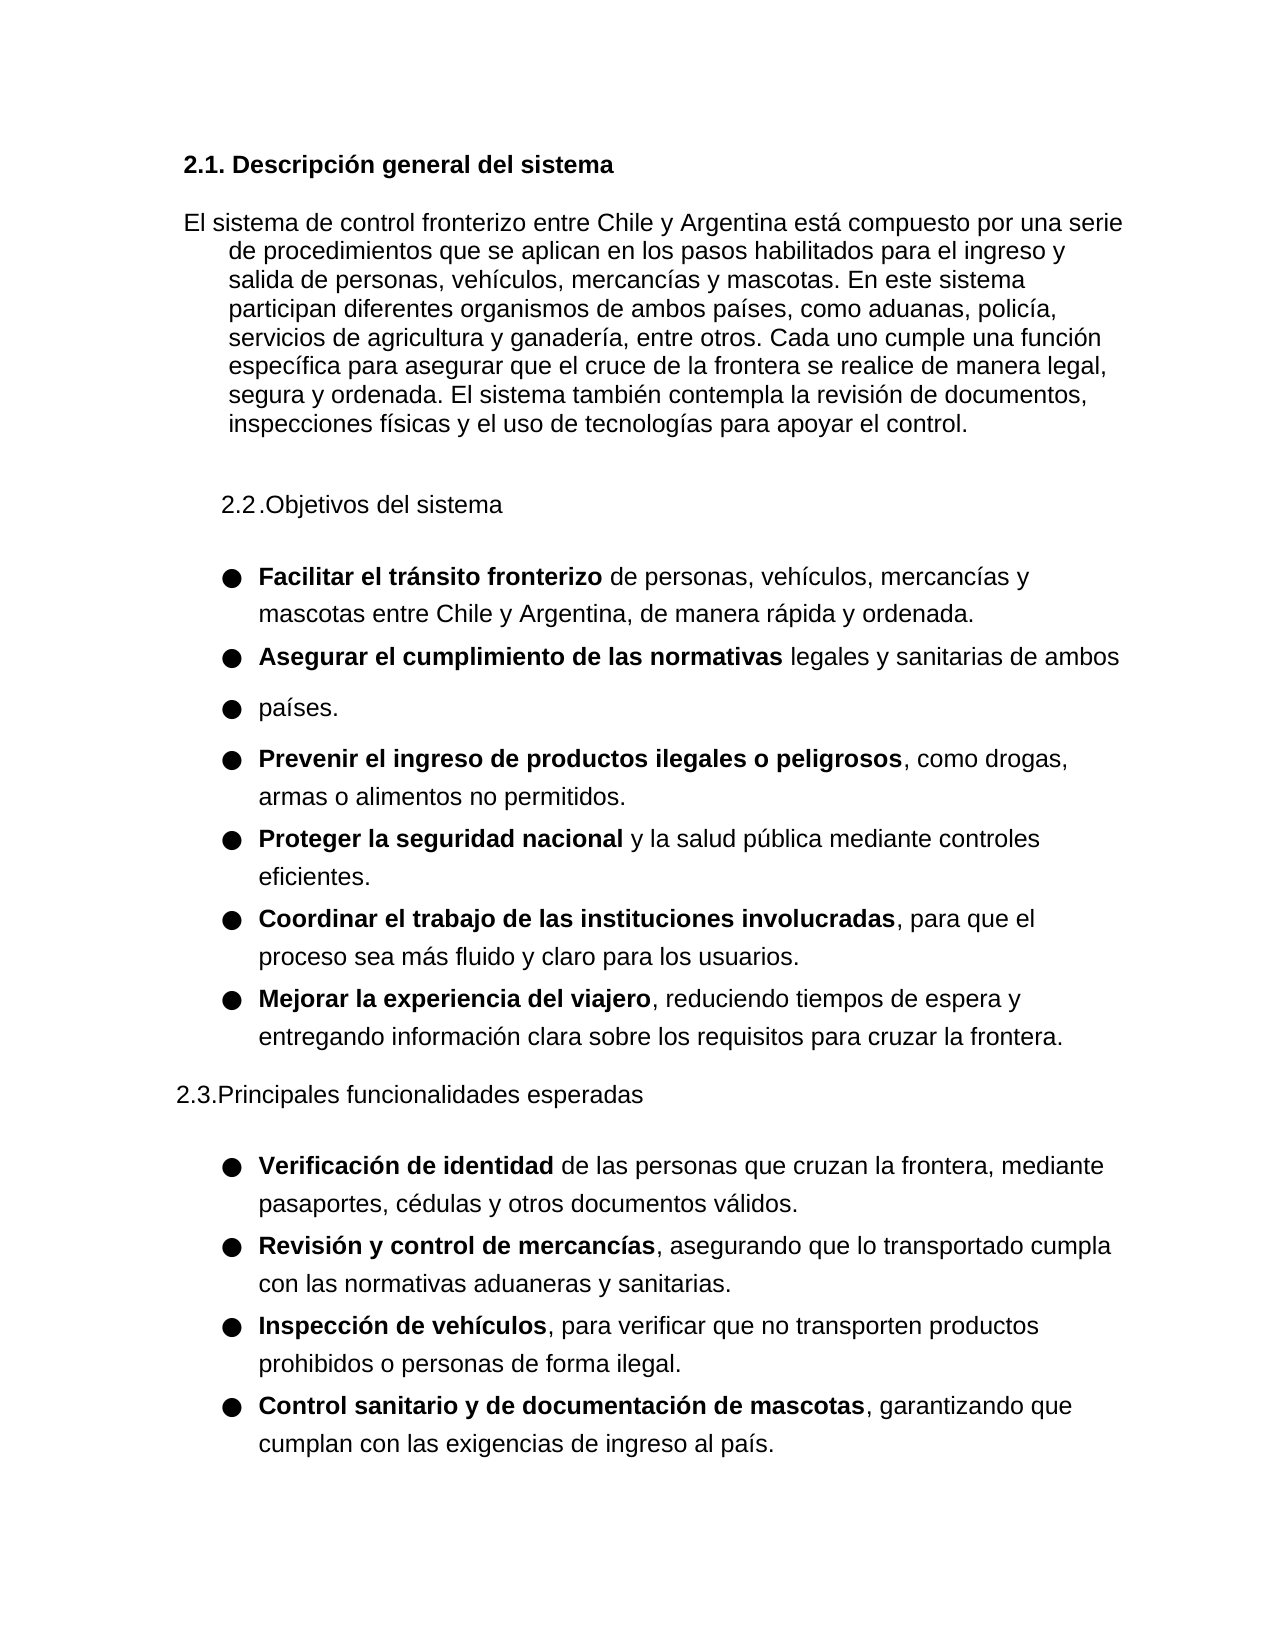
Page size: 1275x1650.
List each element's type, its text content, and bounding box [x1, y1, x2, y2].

list Asegurar el cumplimiento de las normativas legales y sanitarias de ambos [221, 628, 1125, 679]
list .Objetivos del sistema [221, 490, 1125, 519]
text El sistema de control fronterizo entre Chile y Argentina está compuesto por una serie de procedimientos que se aplican en los pasos habilitados para el ingreso y salida de personas, vehículos, mercancías y mascotas. En este sistema participan diferentes organismos de ambos países, como aduanas, policía, servicios de agricultura y ganadería, entre otros. Cada uno cumple una función específica para asegurar que el cruce de la frontera se realice de manera legal, segura y ordenada. El sistema también contempla la revisión de documentos, inspecciones físicas y el uso de tecnologías para apoyar el control. [183, 207, 1125, 437]
list Mejorar la experiencia del viajero, reduciendo tiempos de espera y entregando información clara sobre los requisitos para cruzar la frontera. [221, 971, 1125, 1051]
list Control sanitario y de documentación de mascotas, garantizando que cumplan con las exigencias de ingreso al país. [221, 1378, 1125, 1458]
list países. [221, 679, 1125, 731]
list Revisión y control de mercancías, asegurando que lo transportado cumpla con las normativas aduaneras y sanitarias. [221, 1218, 1125, 1298]
text 2.3.Principales funcionalidades esperadas [176, 1080, 1125, 1108]
list Prevenir el ingreso de productos ilegales o peligrosos, como drogas, armas o alimentos no permitidos. [221, 731, 1125, 811]
list Coordinar el trabajo de las instituciones involucradas, para que el proceso sea más fluido y claro para los usuarios. [221, 891, 1125, 971]
text 2.1. Descripción general del sistema [183, 150, 1125, 179]
list Facilitar el tránsito fronterizo de personas, vehículos, mercancías y mascotas entre Chile y Argentina, de manera rápida y ordenada. [221, 548, 1125, 628]
list Inspección de vehículos, para verificar que no transporten productos prohibidos o personas de forma ilegal. [221, 1298, 1125, 1378]
list Proteger la seguridad nacional y la salud pública mediante controles eficientes. [221, 811, 1125, 891]
list Verificación de identidad de las personas que cruzan la frontera, mediante pasaportes, cédulas y otros documentos válidos. [221, 1138, 1125, 1218]
